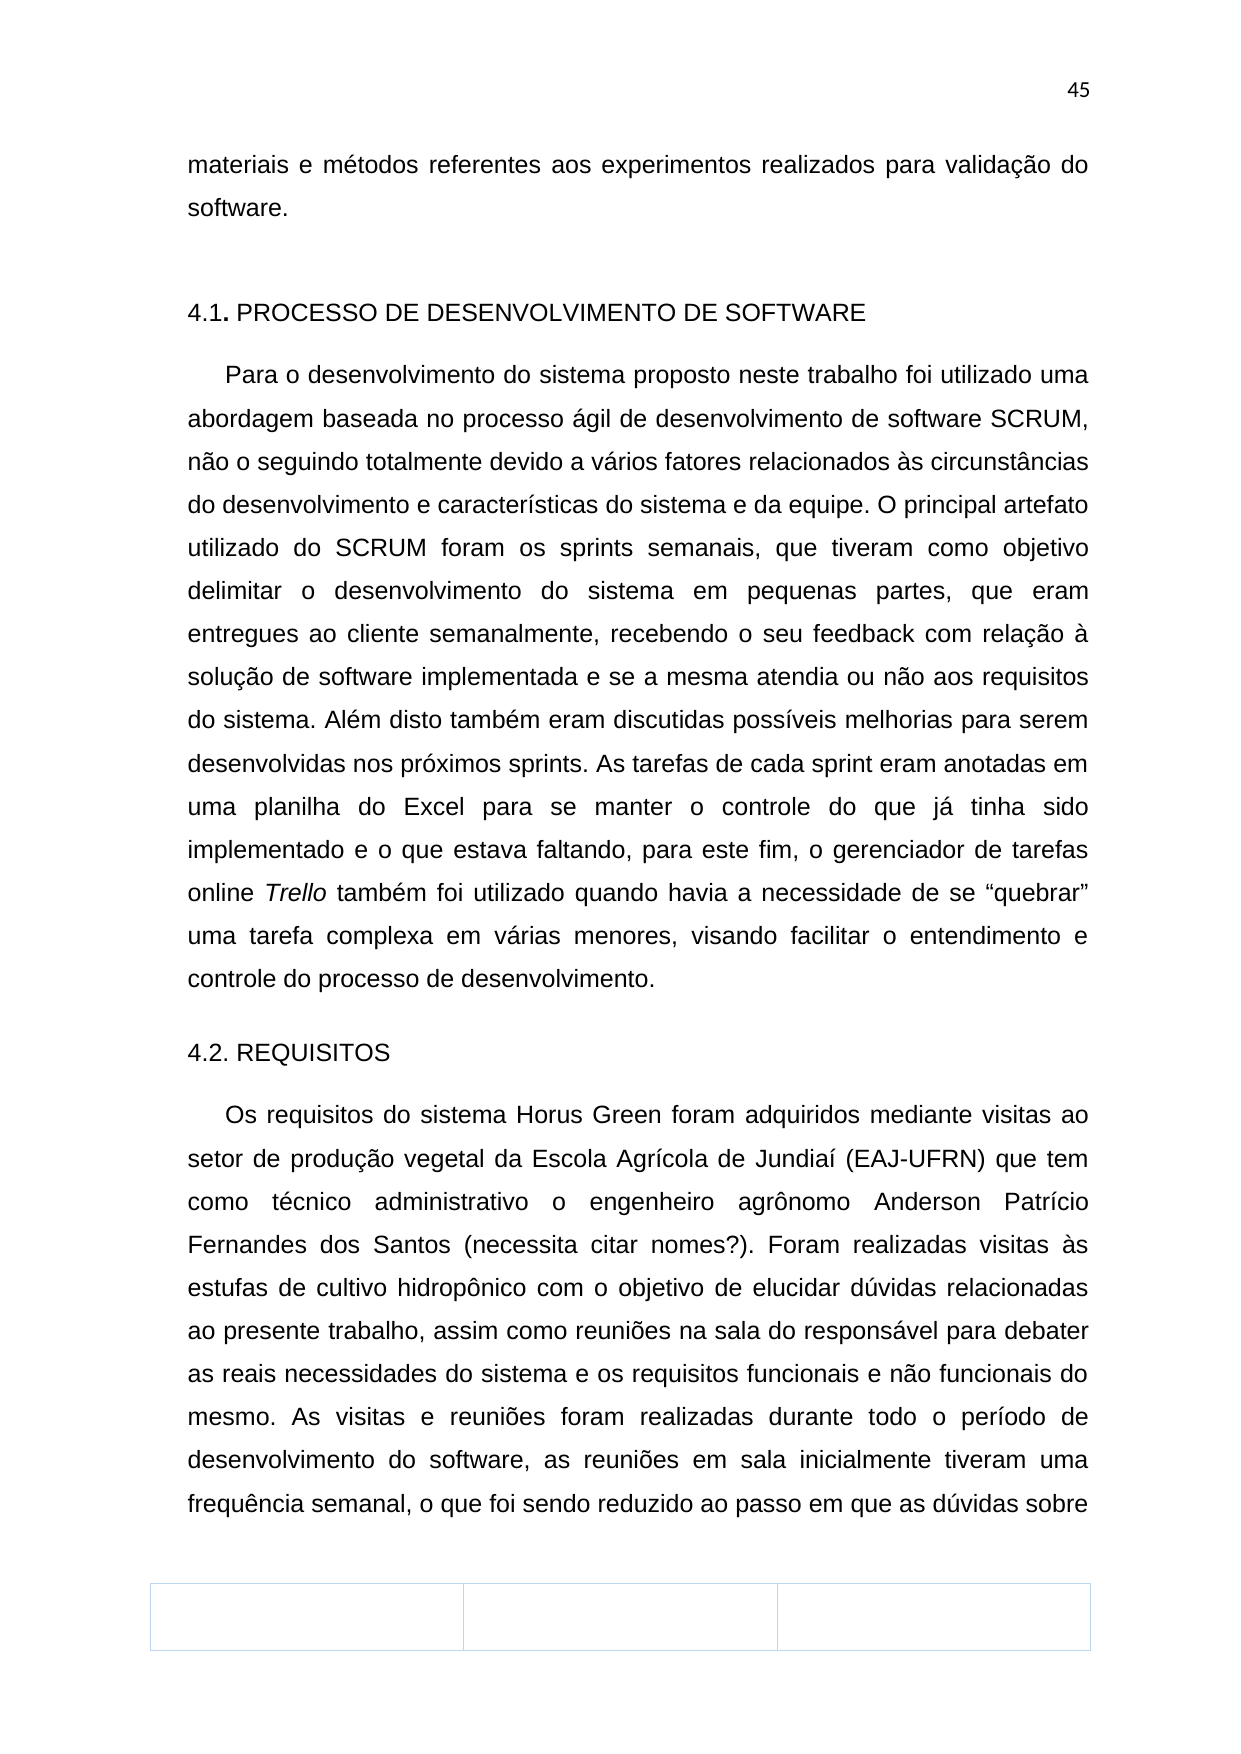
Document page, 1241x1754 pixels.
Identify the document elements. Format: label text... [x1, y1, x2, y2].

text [187, 150, 1090, 222]
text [150, 1100, 1090, 1517]
list 4.2. REQUISITOS [187, 1038, 1090, 1067]
text Para o desenvolvimento do sistema proposto neste trabalho foi utilizado uma abordagem baseada no processo ágil de desenvolvimento de software SCRUM, não o seguindo totalmente devido a vários fatores relacionados às circunstâncias do desenvolvimento e características do sistema e da equipe. O principal artefato utilizado do SCRUM foram os sprints semanais, que tiveram como objetivo delimitar o desenvolvimento do sistema em pequenas partes, que eram entregues ao cliente semanalmente, recebendo o seu feedback com relação à solução de software implementada e se a mesma atendia ou não aos requisitos do sistema. Além disto também eram discutidas possíveis melhorias para serem desenvolvidas nos próximos sprints. As tarefas de cada sprint eram anotadas em uma planilha do Excel para se manter o controle do que já tinha sido implementado e o que estava faltando, para este fim, o gerenciador de tarefas online Trello também foi utilizado quando havia a necessidade de se “quebrar” uma tarefa complexa em várias menores, visando facilitar o entendimento e controle do processo de desenvolvimento. [150, 360, 1090, 993]
list 4.1. PROCESSO DE DESENVOLVIMENTO DE SOFTWARE [187, 298, 1090, 327]
